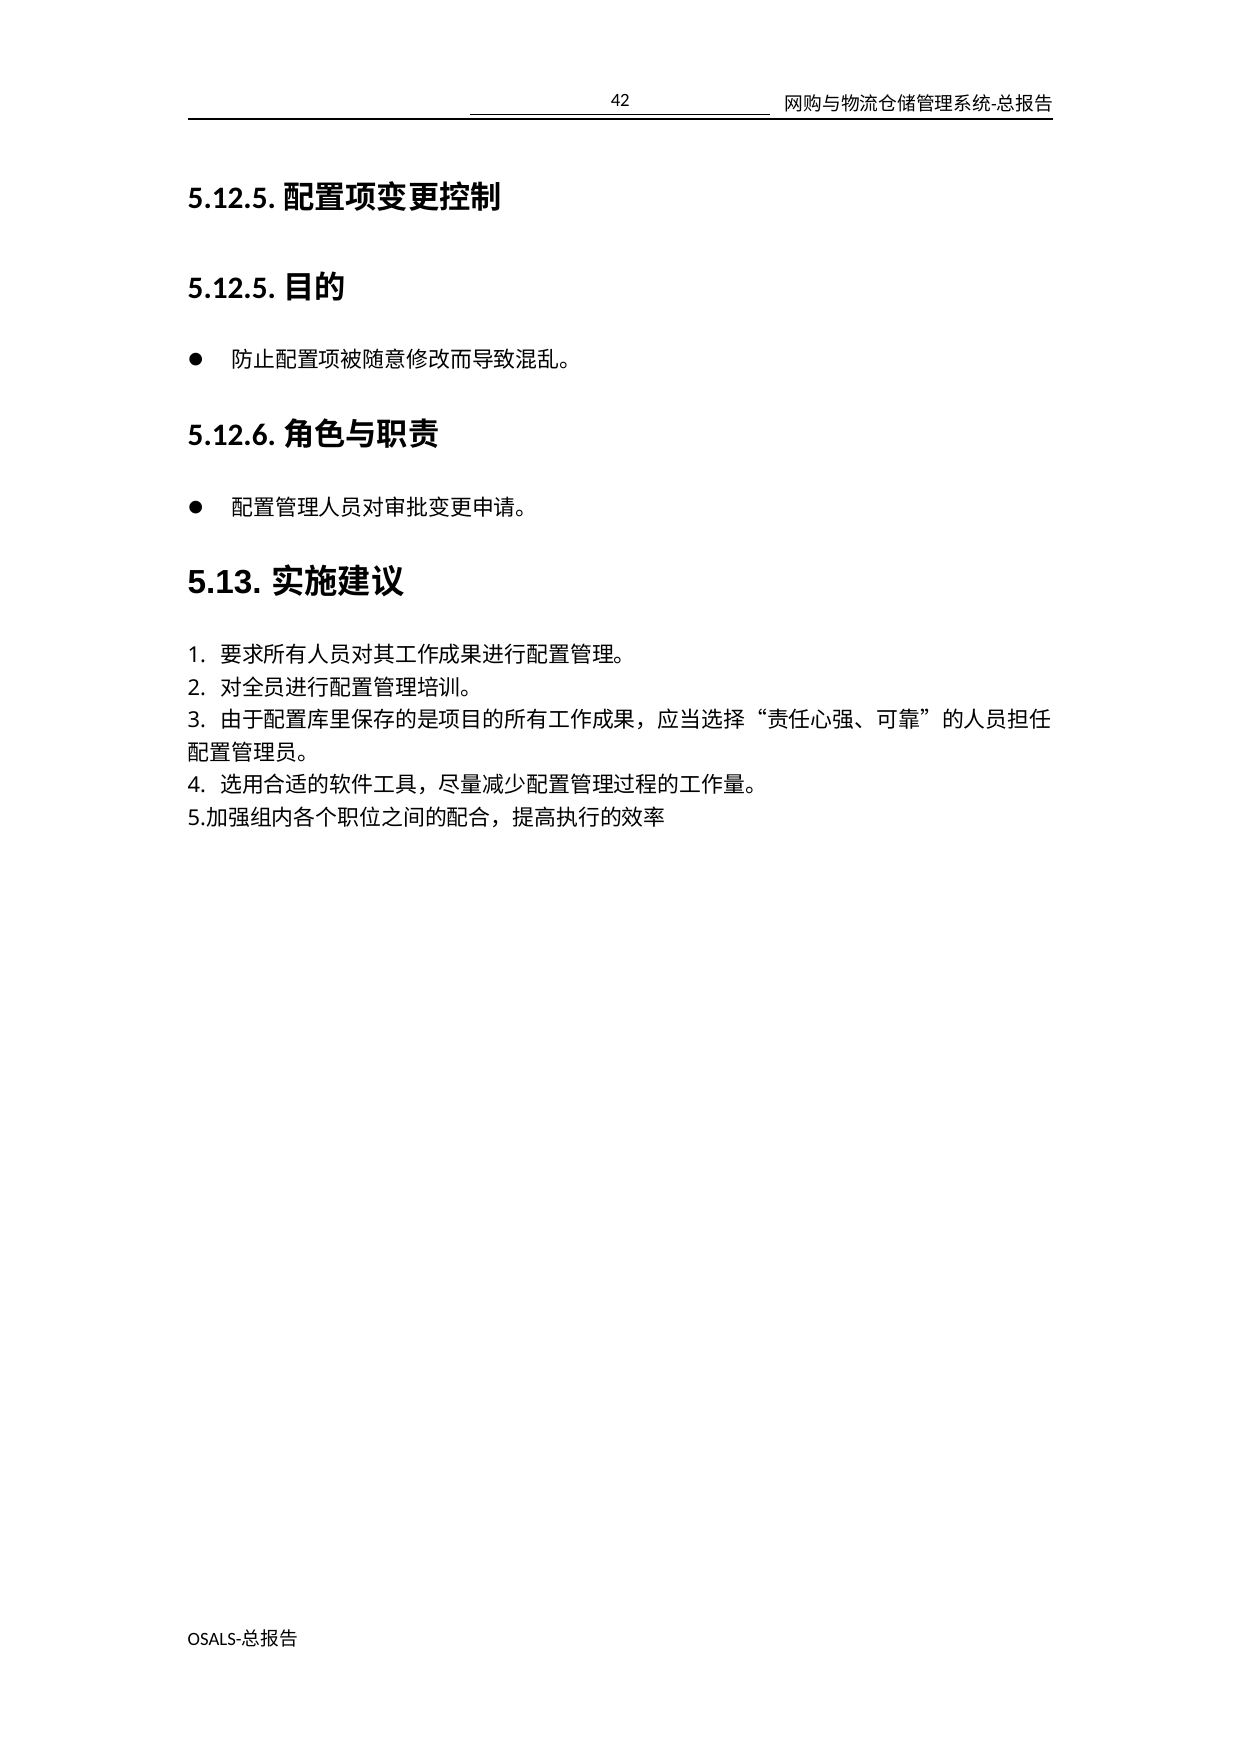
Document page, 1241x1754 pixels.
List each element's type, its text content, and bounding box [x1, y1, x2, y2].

list 由于配置库里保存的是项目的所有工作成果，应当选择“责任心强、可靠”的人员担任配置管理员。 [187, 702, 1053, 767]
subtitle 5.12.5. 配置项变更控制 [187, 162, 1053, 227]
list 配置管理人员对审批变更申请。 [187, 489, 1053, 522]
text 5.加强组内各个职位之间的配合，提高执行的效率 [187, 799, 1053, 832]
list 对全员进行配置管理培训。 [187, 669, 1053, 702]
list 选用合适的软件工具，尽量减少配置管理过程的工作量。 [187, 767, 1053, 799]
subtitle 5.12.5. 目的 [187, 252, 1053, 317]
list 防止配置项被随意修改而导致混乱。 [187, 342, 1053, 374]
list 要求所有人员对其工作成果进行配置管理。 [187, 637, 1053, 669]
subtitle 5.12.6. 角色与职责 [187, 399, 1053, 464]
subtitle 5.13. 实施建议 [187, 547, 1053, 612]
